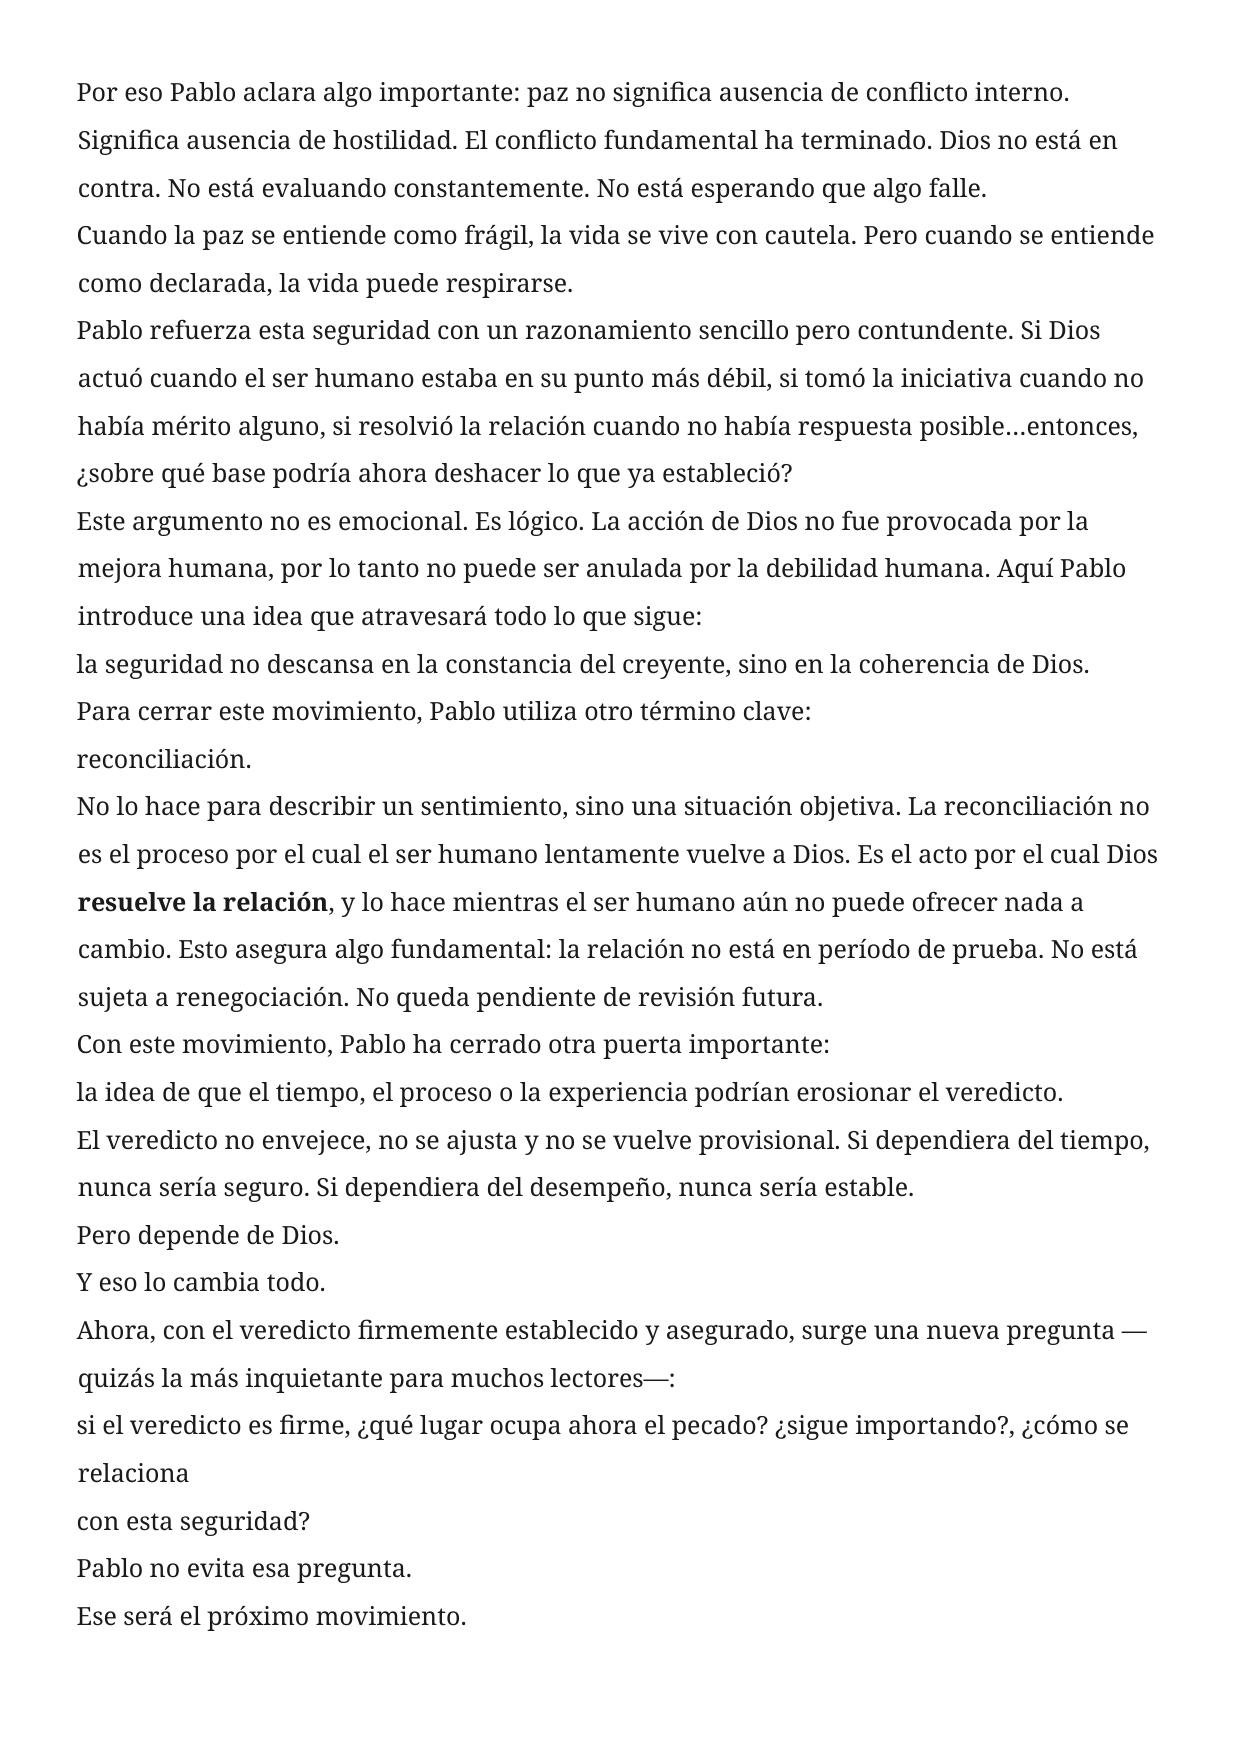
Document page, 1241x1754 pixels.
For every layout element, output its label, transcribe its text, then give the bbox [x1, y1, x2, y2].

text Para cerrar este movimiento, Pablo utiliza otro término clave: [76, 694, 1163, 728]
text la idea de que el tiempo, el proceso o la experiencia podrían erosionar el veredicto. [76, 1075, 1163, 1109]
text Cuando la paz se entiende como frágil, la vida se vive con cautela. Pero cuando se entiende como declarada, la vida puede respirarse. [76, 218, 1163, 299]
text Pablo refuerza esta seguridad con un razonamiento sencillo pero contundente. Si Dios actuó cuando el ser humano estaba en su punto más débil, si tomó la iniciativa cuando no había mérito alguno, si resolvió la relación cuando no había respuesta posible…entonces, [76, 313, 1163, 442]
text Y eso lo cambia todo. [76, 1265, 1163, 1299]
text Pablo no evita esa pregunta. [76, 1551, 1163, 1585]
text reconciliación. [76, 741, 1163, 776]
text El veredicto no envejece, no se ajusta y no se vuelve provisional. Si dependiera del tiempo, nunca sería seguro. Si dependiera del desempeño, nunca sería estable. [76, 1122, 1163, 1204]
text Por eso Pablo aclara algo importante: paz no significa ausencia de conflicto interno. Significa ausencia de hostilidad. El conflicto fundamental ha terminado. Dios no está en contra. No está evaluando constantemente. No está esperando que algo falle. [76, 75, 1163, 204]
text con esta seguridad? [76, 1503, 1163, 1537]
text si el veredicto es firme, ¿qué lugar ocupa ahora el pecado? ¿sigue importando?, ¿cómo se relaciona [76, 1408, 1163, 1489]
text Ese será el próximo movimiento. [76, 1598, 1163, 1632]
text ¿sobre qué base podría ahora deshacer lo que ya estableció? [76, 456, 1163, 490]
text Con este movimiento, Pablo ha cerrado otra puerta importante: [76, 1027, 1163, 1061]
text No lo hace para describir un sentimiento, sino una situación objetiva. La reconciliación no es el proceso por el cual el ser humano lentamente vuelve a Dios. Es el acto por el cual Dios resuelve la relación, y lo hace mientras el ser humano aún no puede ofrecer nada a cambio. Esto asegura algo fundamental: la relación no está en período de prueba. No está sujeta a renegociación. No queda pendiente de revisión futura. [76, 789, 1163, 1013]
text Ahora, con el veredicto firmemente establecido y asegurado, surge una nueva pregunta —quizás la más inquietante para muchos lectores—: [76, 1313, 1163, 1394]
text la seguridad no descansa en la constancia del creyente, sino en la coherencia de Dios. [76, 646, 1163, 680]
text Pero depende de Dios. [76, 1217, 1163, 1252]
text Este argumento no es emocional. Es lógico. La acción de Dios no fue provocada por la mejora humana, por lo tanto no puede ser anulada por la debilidad humana. Aquí Pablo introduce una idea que atravesará todo lo que sigue: [76, 503, 1163, 633]
